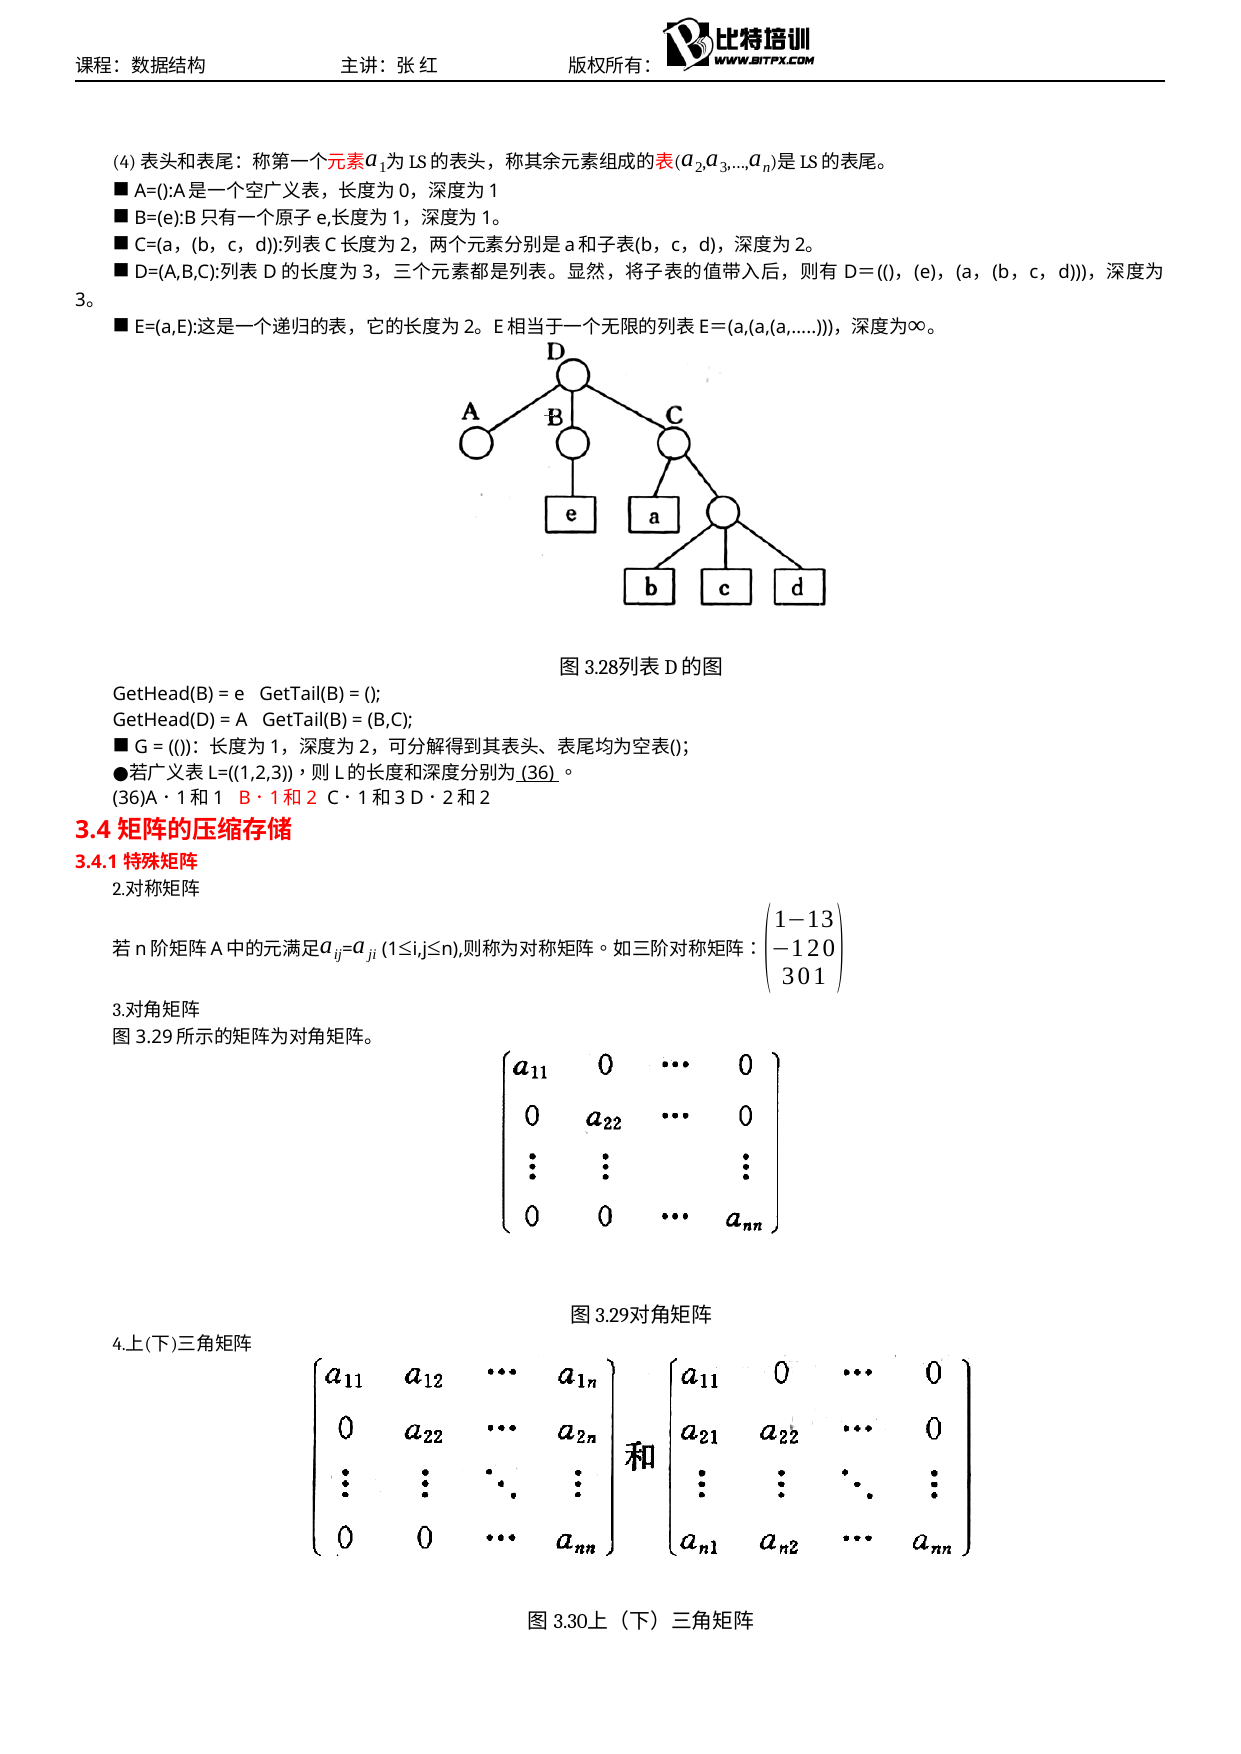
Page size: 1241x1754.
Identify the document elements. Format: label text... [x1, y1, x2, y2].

subtitle 矩阵的压缩存储 [75, 810, 1165, 846]
text 对称矩阵 [75, 873, 1165, 901]
text C=(a，(b，c，d)):列表C长度为2，两个元素分别是a和子表(b，c，d)，深度为2。 [75, 230, 1165, 257]
text D=(A,B,C):列表D的长度为3，三个元素都是列表。显然，将子表的值带入后，则有D＝(()，(e)，(a，(b，c，d)))，深度为3。 [75, 257, 1165, 311]
text 对角矩阵 [75, 995, 1165, 1022]
text B=(e):B只有一个原子e,长度为1，深度为1。 [75, 203, 1165, 230]
picture [662, 17, 817, 73]
text GetHead(B) = e GetTail(B) = (); [75, 681, 1165, 706]
text 上(下)三角矩阵 [75, 1328, 1165, 1356]
text G = (())：长度为1，深度为2，可分解得到其表头、表尾均为空表()； [75, 732, 1165, 759]
subtitle 表头和表尾：称第一个元素为LS的表头，称其余元素组成的表(,,…,)是LS的表尾。 [75, 144, 1165, 176]
text 若n阶矩阵A中的元满足= (1i,jn),则称为对称矩阵。如三阶对称矩阵： [75, 901, 1165, 995]
text ●若广义表L=((1,2,3))，则L的长度和深度分别为 (36) 。 [75, 759, 1165, 784]
text (36)A．1和1 B．1和2 C．1和3 D．2和2 [75, 784, 1165, 810]
text A=():A是一个空广义表，长度为0，深度为1 [75, 176, 1165, 203]
subtitle 特殊矩阵 [75, 846, 1165, 873]
text GetHead(D) = A GetTail(B) = (B,C); [75, 706, 1165, 732]
text E=(a,E):这是一个递归的表，它的长度为2。E相当于一个无限的列表E＝(a,(a,(a,…..)))，深度为。 [75, 311, 1165, 339]
